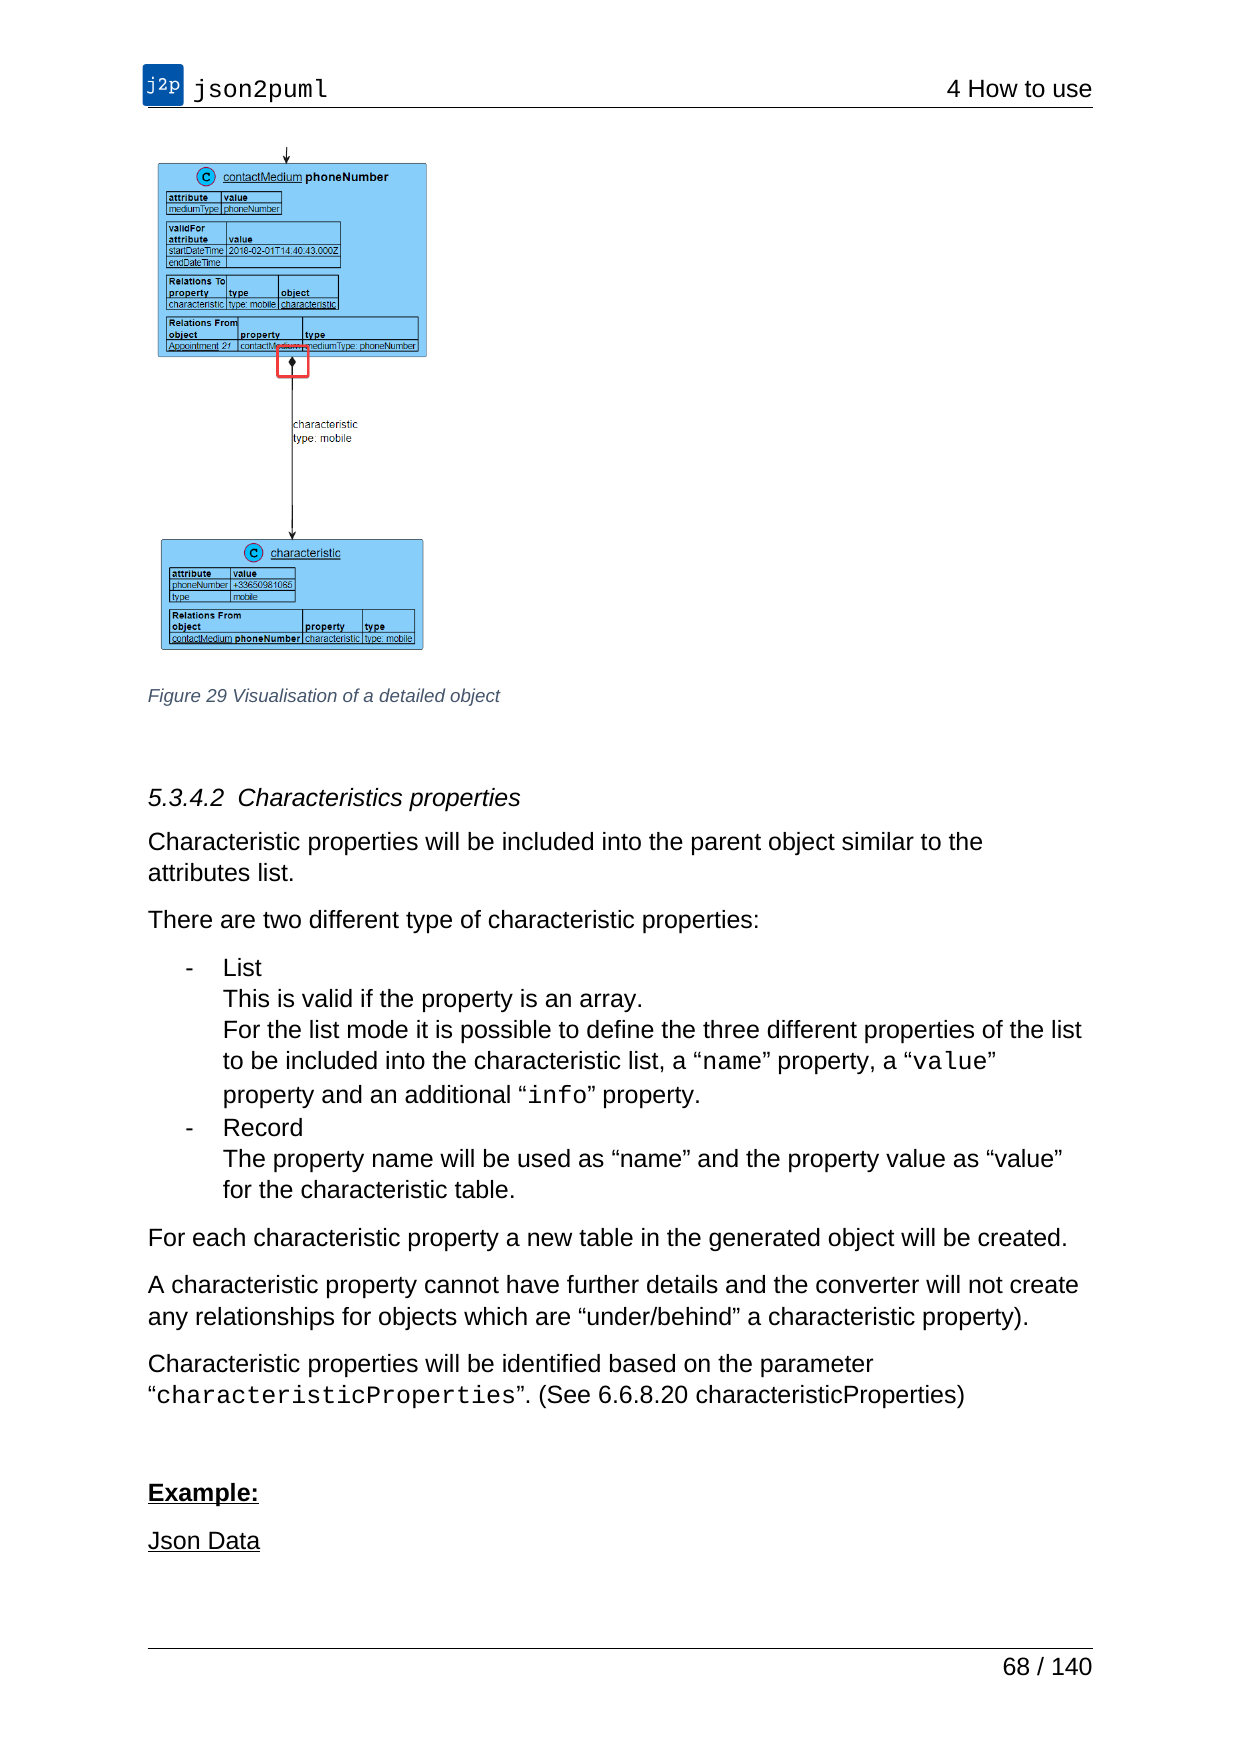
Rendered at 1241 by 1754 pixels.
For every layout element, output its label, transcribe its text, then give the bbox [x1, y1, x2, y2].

text Figure 29 Visualisation of a detailed object [148, 685, 1093, 706]
text Characteristic properties will be identified based on the parameter “characteristicProperties”. (See 6.6.8.20 characteristicProperties) [148, 1349, 1093, 1411]
text A characteristic property cannot have further details and the converter will not create any relationships for objects which are “under/behind” a characteristic property). [148, 1270, 1093, 1330]
picture [147, 147, 436, 666]
text For each characteristic property a new table in the generated object will be created. [148, 1223, 1093, 1251]
list Record The property name will be used as “name” and the property value as “value” for the characteristic table. [185, 1113, 1093, 1204]
picture [142, 64, 184, 106]
text Json Data [148, 1526, 1093, 1554]
text Characteristic properties will be included into the parent object similar to the attributes list. [148, 827, 1093, 887]
list List This is valid if the property is an array. For the list mode it is possible to define the three different properties of the list to be included into the characteristic list, a “name” property, a “value” property and an additional “info” property. [185, 953, 1093, 1111]
text Example: [148, 1478, 1093, 1507]
text There are two different type of characteristic properties: [148, 906, 1093, 934]
subtitle Characteristics properties [148, 783, 1093, 812]
